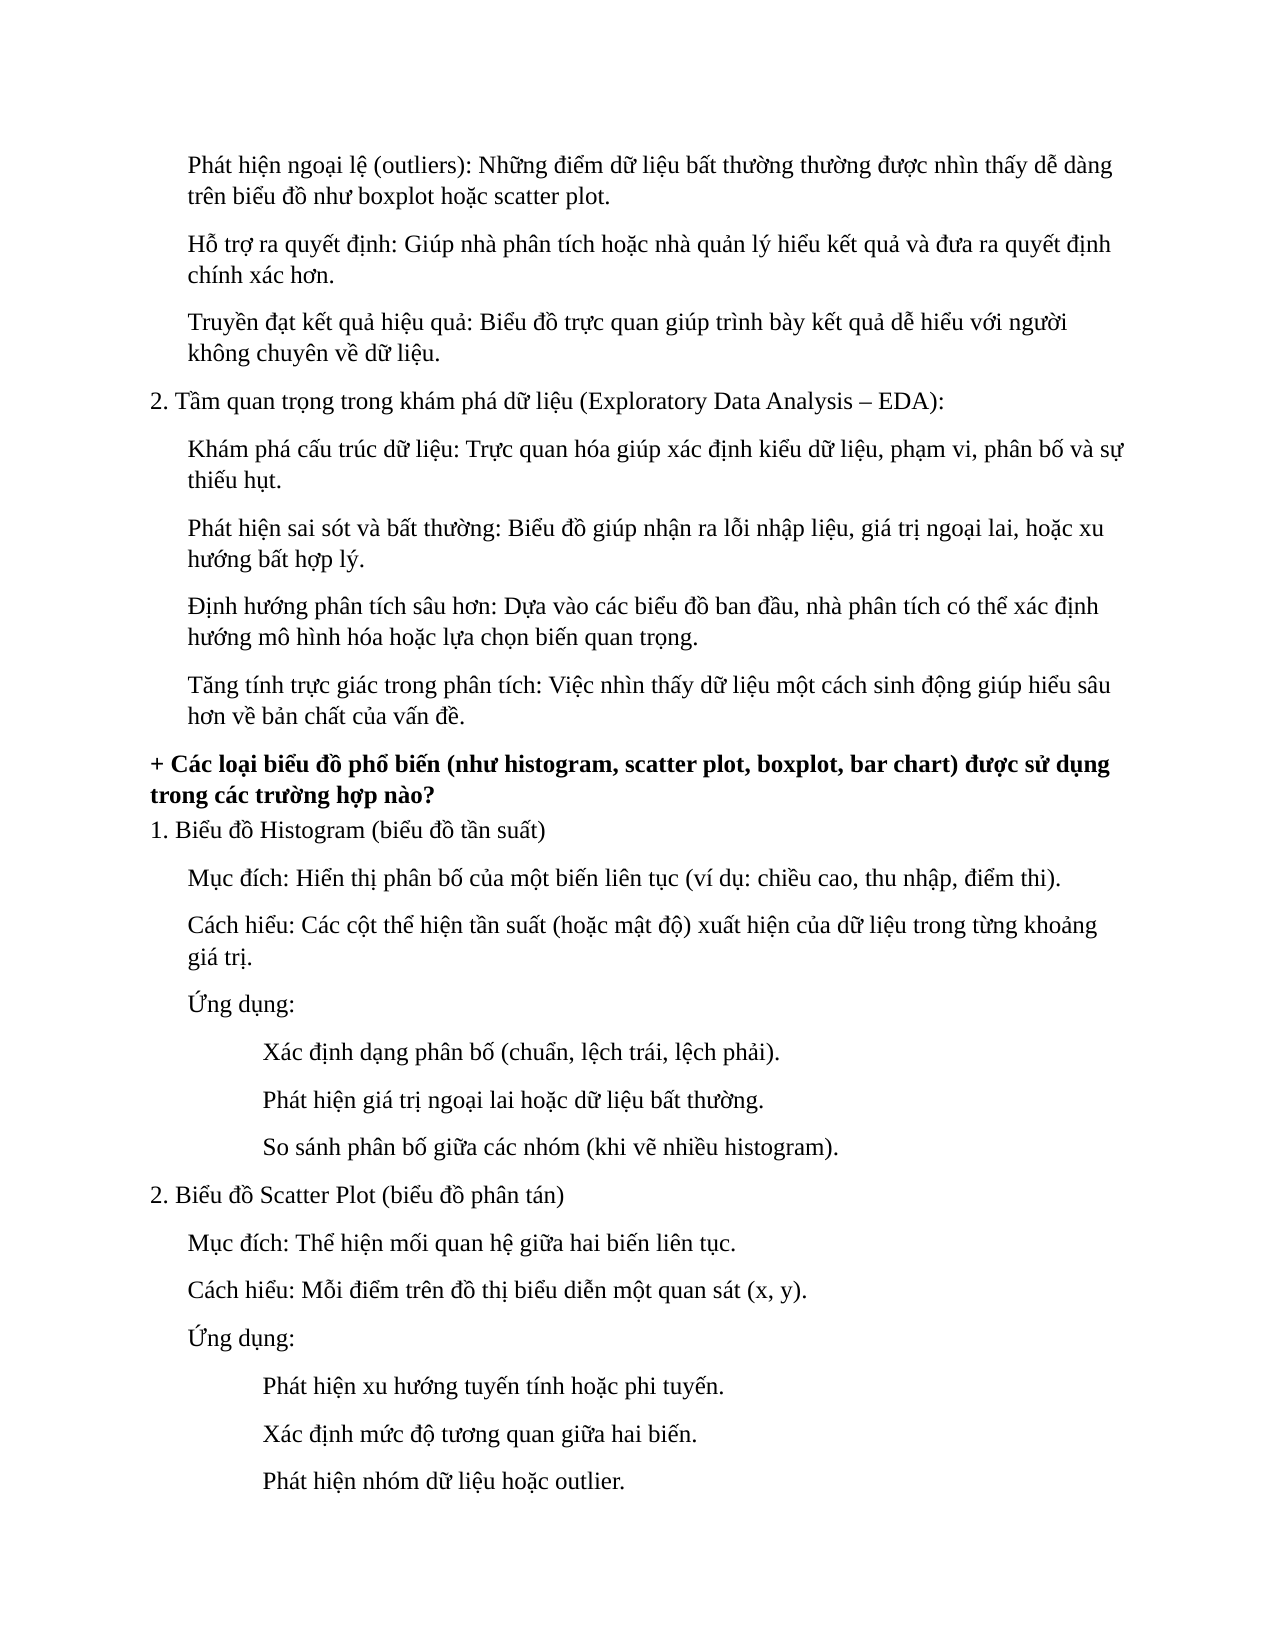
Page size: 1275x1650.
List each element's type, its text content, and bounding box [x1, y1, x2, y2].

text Phát hiện ngoại lệ (outliers): Những điểm dữ liệu bất thường thường được nhìn thấy dễ dàng trên biểu đồ như boxplot hoặc scatter plot. [187, 150, 1125, 210]
text Định hướng phân tích sâu hơn: Dựa vào các biểu đồ ban đầu, nhà phân tích có thể xác định hướng mô hình hóa hoặc lựa chọn biến quan trọng. [187, 591, 1125, 651]
text Phát hiện sai sót và bất thường: Biểu đồ giúp nhận ra lỗi nhập liệu, giá trị ngoại lai, hoặc xu hướng bất hợp lý. [187, 513, 1125, 572]
text Xác định dạng phân bố (chuẩn, lệch trái, lệch phải). [262, 1037, 1125, 1066]
text Hỗ trợ ra quyết định: Giúp nhà phân tích hoặc nhà quản lý hiểu kết quả và đưa ra quyết định chính xác hơn. [187, 229, 1125, 288]
text Khám phá cấu trúc dữ liệu: Trực quan hóa giúp xác định kiểu dữ liệu, phạm vi, phân bố và sự thiếu hụt. [187, 434, 1125, 494]
text So sánh phân bố giữa các nhóm (khi vẽ nhiều histogram). [262, 1132, 1125, 1161]
text 2. Tầm quan trọng trong khám phá dữ liệu (Exploratory Data Analysis – EDA): [150, 386, 1125, 415]
text Mục đích: Hiển thị phân bố của một biến liên tục (ví dụ: chiều cao, thu nhập, điểm thi). [187, 863, 1125, 892]
text Xác định mức độ tương quan giữa hai biến. [262, 1419, 1125, 1447]
text Truyền đạt kết quả hiệu quả: Biểu đồ trực quan giúp trình bày kết quả dễ hiểu với người không chuyên về dữ liệu. [187, 307, 1125, 367]
text Ứng dụng: [187, 989, 1125, 1018]
text Tăng tính trực giác trong phân tích: Việc nhìn thấy dữ liệu một cách sinh động giúp hiểu sâu hơn về bản chất của vấn đề. [187, 670, 1125, 730]
text Cách hiểu: Mỗi điểm trên đồ thị biểu diễn một quan sát (x, y). [187, 1276, 1125, 1304]
text Mục đích: Thể hiện mối quan hệ giữa hai biến liên tục. [187, 1228, 1125, 1257]
subtitle + Các loại biểu đồ phổ biến (như histogram, scatter plot, boxplot, bar chart) được sử dụng trong các trường hợp nào? [150, 749, 1125, 809]
text 1. Biểu đồ Histogram (biểu đồ tần suất) [150, 815, 1125, 844]
text Phát hiện xu hướng tuyến tính hoặc phi tuyến. [262, 1371, 1125, 1400]
text 2. Biểu đồ Scatter Plot (biểu đồ phân tán) [150, 1180, 1125, 1209]
text Ứng dụng: [187, 1323, 1125, 1352]
text Phát hiện nhóm dữ liệu hoặc outlier. [262, 1466, 1125, 1495]
text Phát hiện giá trị ngoại lai hoặc dữ liệu bất thường. [262, 1085, 1125, 1113]
text Cách hiểu: Các cột thể hiện tần suất (hoặc mật độ) xuất hiện của dữ liệu trong từng khoảng giá trị. [187, 911, 1125, 970]
